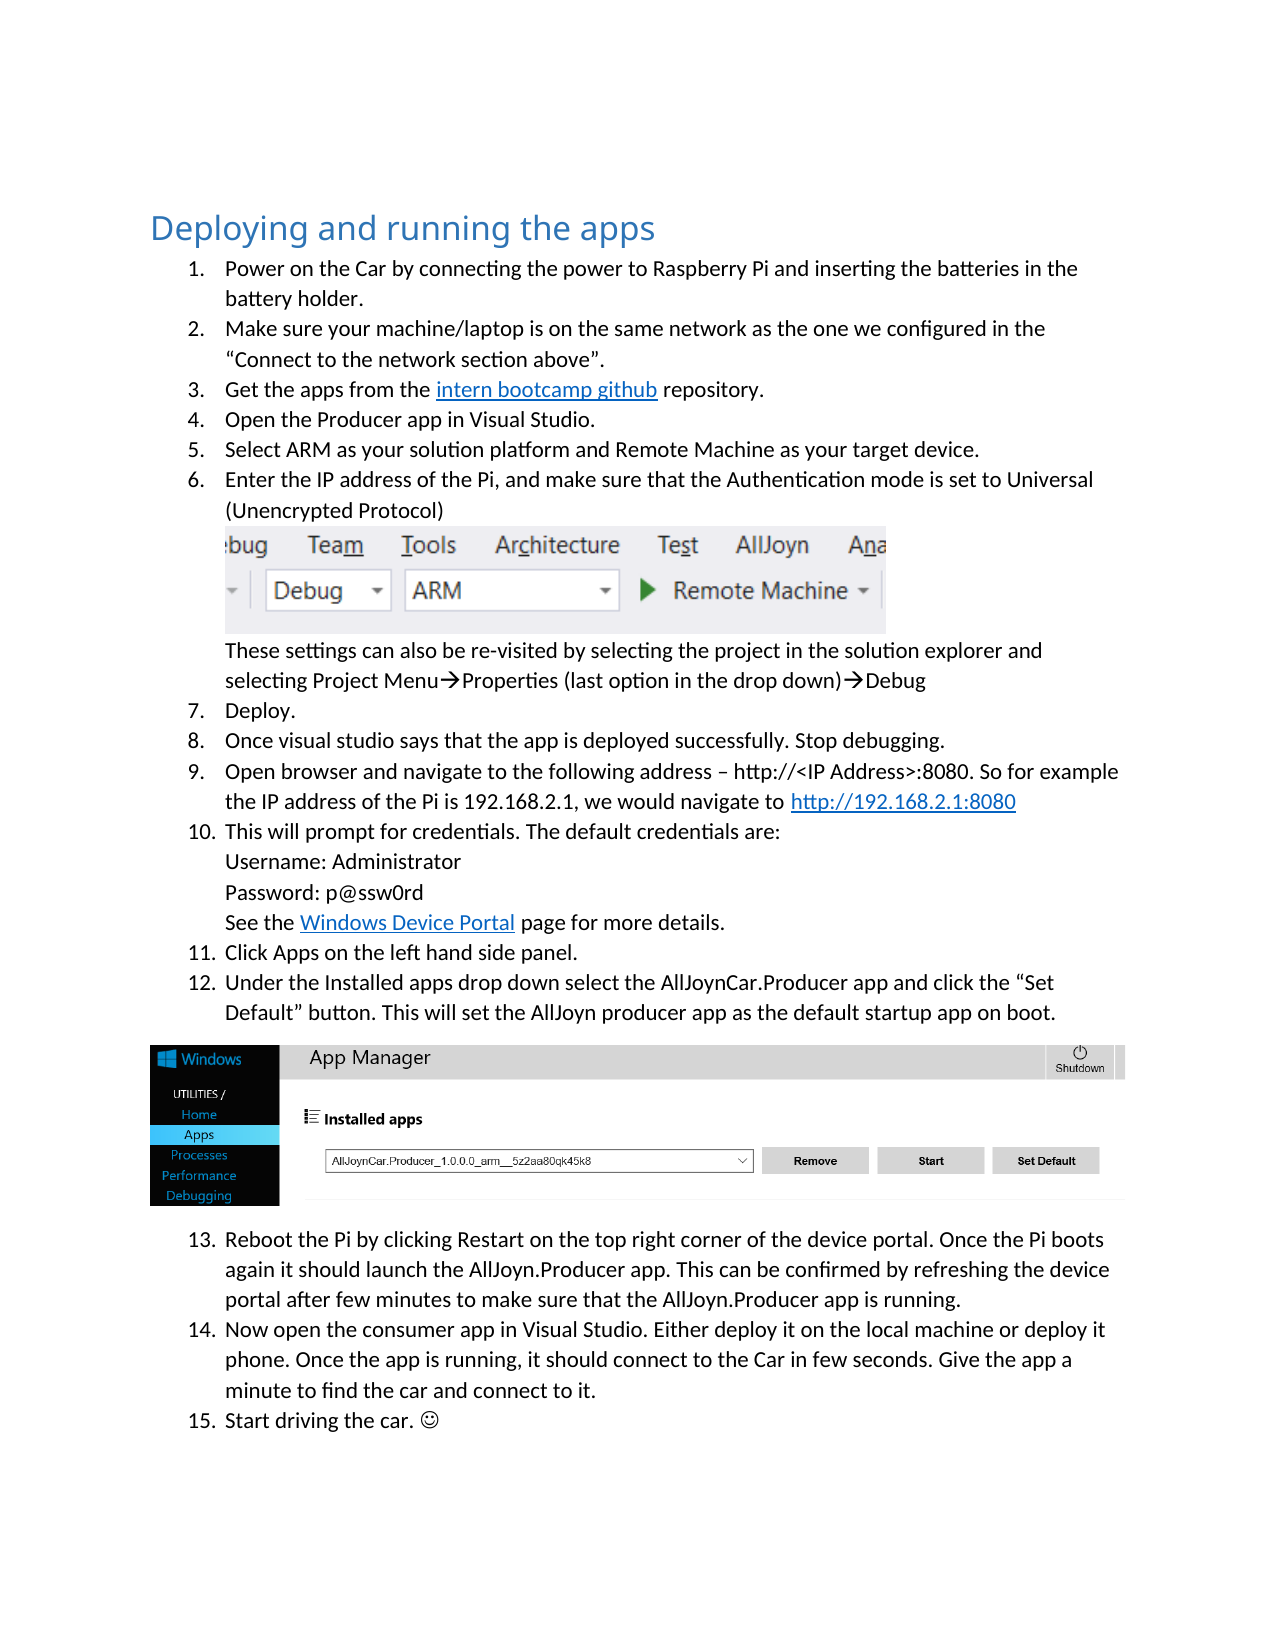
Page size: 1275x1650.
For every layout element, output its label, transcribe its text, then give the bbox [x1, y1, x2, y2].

picture [225, 526, 886, 634]
list Click Apps on the left hand side panel. [187, 938, 1125, 966]
list Enter the IP address of the Pi, and make sure that the Authentication mode is set to Universal (Unencrypted Protocol) [187, 466, 1125, 524]
picture [150, 1045, 1125, 1206]
list This will prompt for credentials. The default credentials are: [187, 817, 1125, 845]
list Now open the consumer app in Visual Studio. Either deploy it on the local machine or deploy it phone. Once the app is running, it should connect to the Car in few seconds. Give the app a minute to find the car and connect to it. [187, 1315, 1125, 1404]
list Power on the Car by connecting the power to Raspberry Pi and inserting the batteries in the battery holder. [187, 254, 1125, 312]
list Open browser and navigate to the following address – http://<IP Address>:8080. So for example the IP address of the Pi is 192.168.2.1, we would navigate to http://192.168.2.1:8080 [187, 757, 1125, 815]
list Password: p@ssw0rd [225, 878, 1125, 906]
list Deploy. [187, 696, 1125, 724]
list Under the Installed apps drop down select the AllJoynCar.Producer app and click the “Set Default” button. This will set the AllJoyn producer app as the default startup app on boot. [187, 968, 1125, 1027]
subtitle Deploying and running the apps [150, 205, 1125, 251]
list Make sure your machine/laptop is on the same network as the one we configured in the “Connect to the network section above”. [187, 314, 1125, 373]
list See the Windows Device Portal page for more details. [225, 908, 1125, 936]
list Start driving the car. [187, 1406, 1125, 1434]
list Get the apps from the intern bootcamp github repository. [187, 375, 1125, 403]
list Username: Administrator [225, 847, 1125, 876]
list Select ARM as your solution platform and Remote Machine as your target device. [187, 435, 1125, 463]
list Reboot the Pi by clicking Restart on the top right corner of the device portal. Once the Pi boots again it should launch the AllJoyn.Producer app. This can be confirmed by refreshing the device portal after few minutes to make sure that the AllJoyn.Producer app is running. [187, 1225, 1125, 1313]
list Open the Producer app in Visual Studio. [187, 405, 1125, 433]
list Once visual studio says that the app is deployed successfully. Stop debugging. [187, 727, 1125, 755]
list These settings can also be re-visited by selecting the project in the solution explorer and selecting Project MenuProperties (last option in the drop down)Debug [225, 636, 1125, 694]
